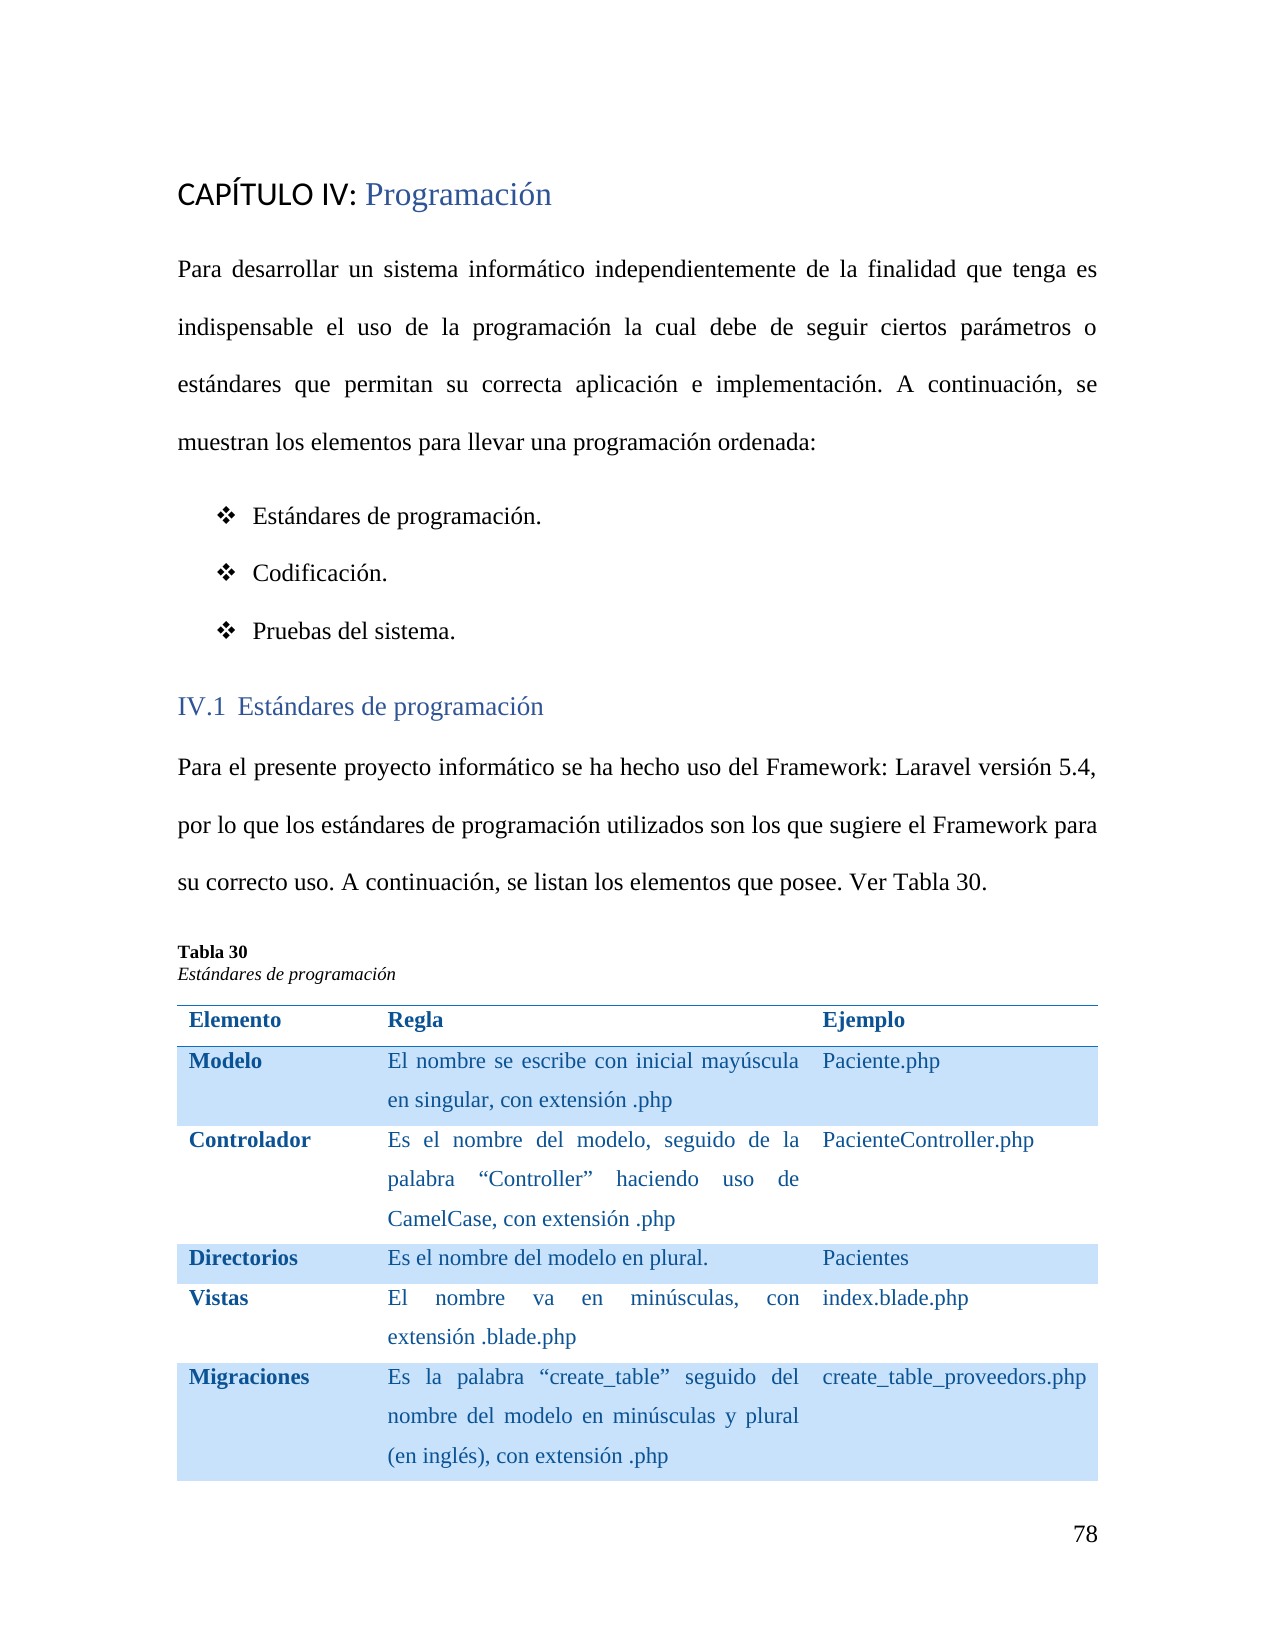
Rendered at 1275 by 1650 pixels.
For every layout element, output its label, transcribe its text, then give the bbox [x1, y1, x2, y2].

table_cell Pacientes [811, 1244, 1098, 1284]
list Estándares de programación. [215, 501, 1098, 529]
table_cell Paciente.php [811, 1047, 1098, 1126]
table_header Regla [376, 1006, 811, 1046]
table_header Ejemplo [811, 1006, 1098, 1046]
list Codificación. [215, 558, 1098, 587]
table_cell PacienteController.php [811, 1126, 1098, 1244]
table_cell Es el nombre del modelo, seguido de la palabra “Controller” haciendo uso de CamelCase, con extensión .php [376, 1126, 811, 1244]
table_cell create_table_proveedors.php [811, 1363, 1098, 1481]
text Para desarrollar un sistema informático independientemente de la finalidad que tenga es indispensable el uso de la programación la cual debe de seguir ciertos parámetros o estándares que permitan su correcta aplicación e implementación. A continuación, se muestran los elementos para llevar una programación ordenada: [177, 254, 1098, 455]
subtitle Programación [177, 173, 1098, 213]
table_cell El nombre se escribe con inicial mayúscula en singular, con extensión .php [376, 1047, 811, 1126]
table_cell Modelo [177, 1047, 376, 1126]
text Para el presente proyecto informático se ha hecho uso del Framework: Laravel versión 5.4, por lo que los estándares de programación utilizados son los que sugiere el Framework para su correcto uso. A continuación, se listan los elementos que posee. Ver Tabla 30. [177, 752, 1098, 896]
table_cell El nombre va en minúsculas, con extensión .blade.php [376, 1284, 811, 1363]
table_cell Es el nombre del modelo en plural. [376, 1244, 811, 1284]
table_cell Vistas [177, 1284, 376, 1363]
table_cell index.blade.php [811, 1284, 1098, 1363]
table_cell Directorios [177, 1244, 376, 1284]
table_header Elemento [177, 1006, 376, 1046]
table_cell Controlador [177, 1126, 376, 1244]
table_cell Es la palabra “create_table” seguido del nombre del modelo en minúsculas y plural (en inglés), con extensión .php [376, 1363, 811, 1481]
list Pruebas del sistema. [215, 616, 1098, 644]
table_cell Migraciones [177, 1363, 376, 1481]
subtitle Estándares de programación [177, 690, 1098, 721]
text Tabla 30 Estándares de programación [177, 941, 1098, 984]
